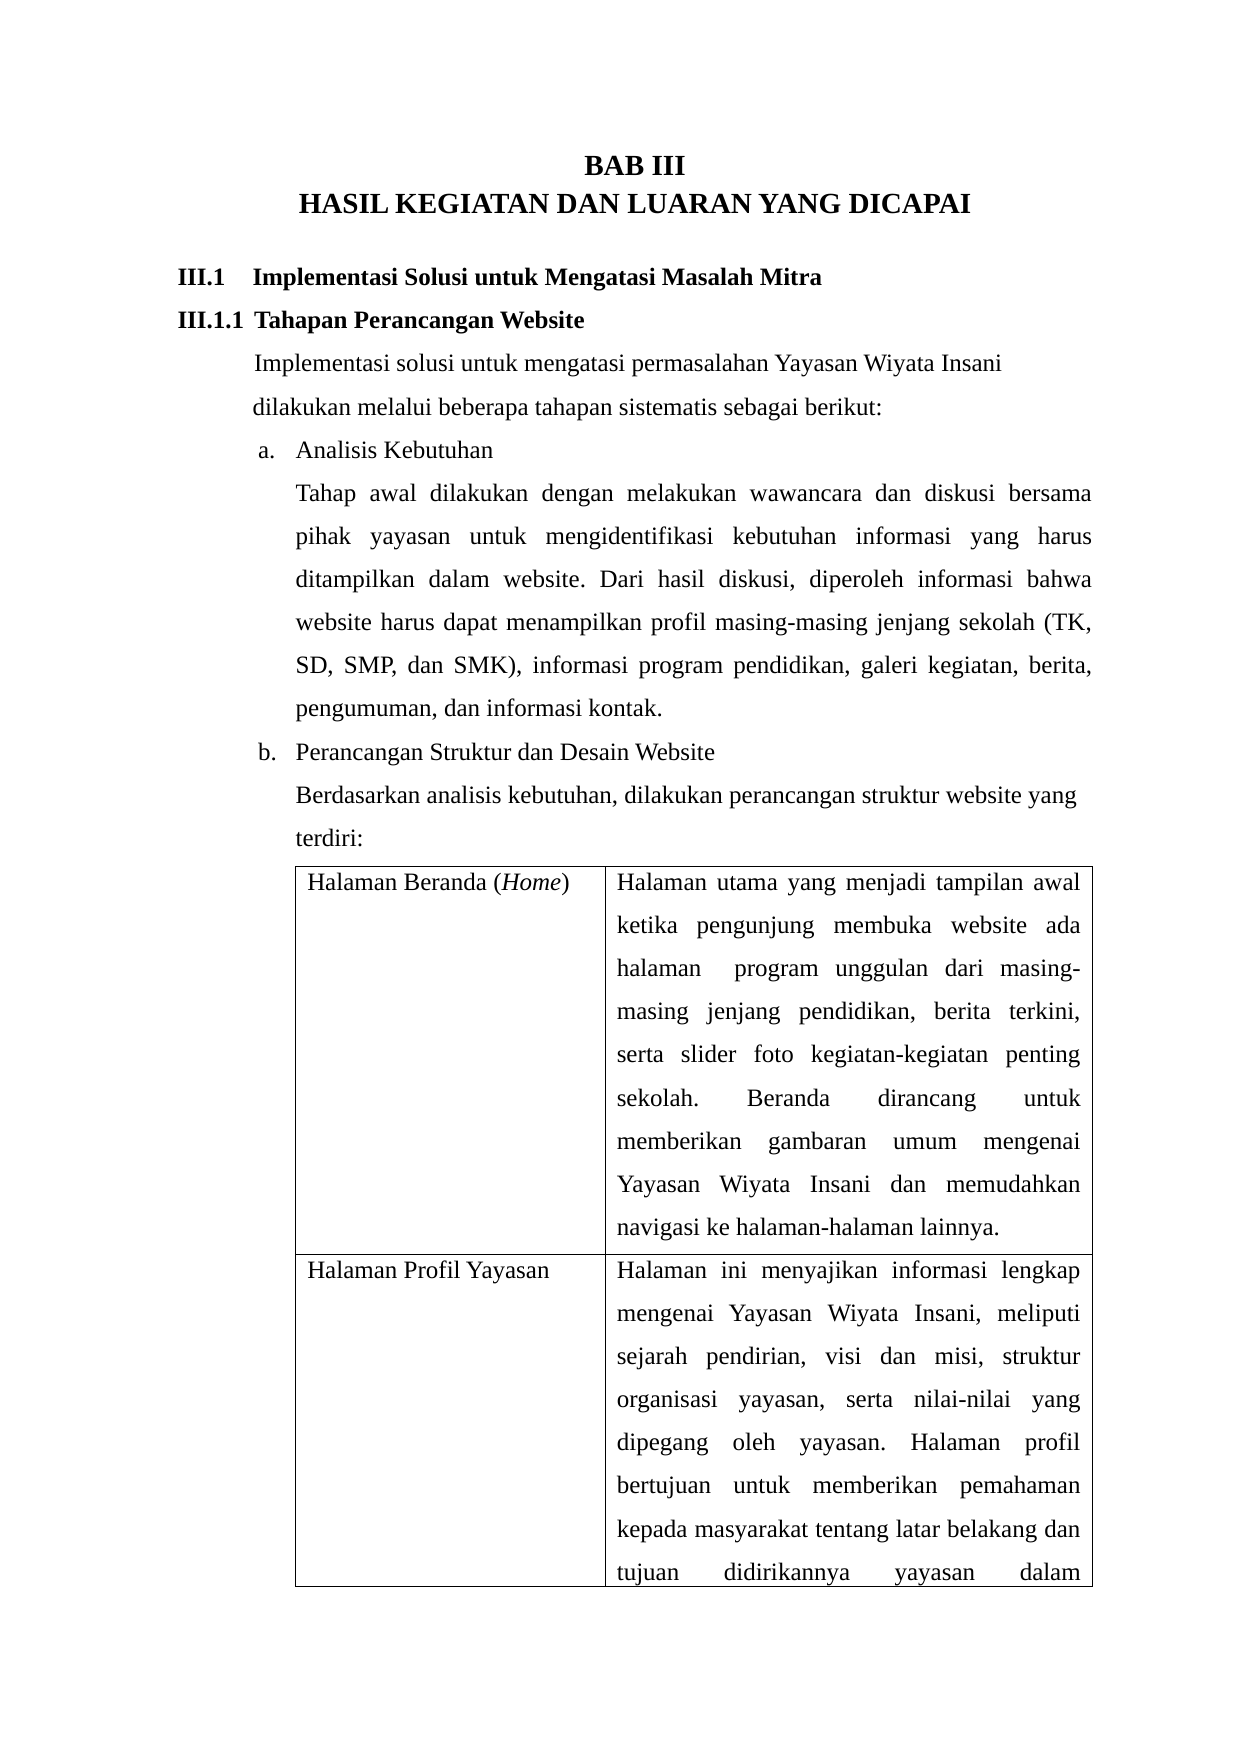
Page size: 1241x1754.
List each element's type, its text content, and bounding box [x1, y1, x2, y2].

list Perancangan Struktur dan Desain Website [258, 737, 1092, 765]
subtitle Tahapan Perancangan Website [177, 305, 1092, 334]
subtitle Implementasi Solusi untuk Mengatasi Masalah Mitra [177, 262, 1092, 291]
list Berdasarkan analisis kebutuhan, dilakukan perancangan struktur website yang terdiri: [295, 780, 1092, 852]
subtitle BAB III HASIL KEGIATAN DAN LUARAN YANG DICAPAI [177, 148, 1092, 220]
list Tahap awal dilakukan dengan melakukan wawancara dan diskusi bersama pihak yayasan untuk mengidentifikasi kebutuhan informasi yang harus ditampilkan dalam website. Dari hasil diskusi, diperoleh informasi bahwa website harus dapat menampilkan profil masing-masing jenjang sekolah (TK, SD, SMP, dan SMK), informasi program pendidikan, galeri kegiatan, berita, pengumuman, dan informasi kontak. [295, 478, 1092, 722]
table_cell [606, 1255, 1092, 1586]
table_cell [296, 1255, 605, 1586]
list Analisis Kebutuhan [258, 435, 1092, 463]
text Implementasi solusi untuk mengatasi permasalahan Yayasan Wiyata Insani dilakukan melalui beberapa tahapan sistematis sebagai berikut: [252, 348, 1092, 420]
table_header Halaman Beranda (Home) [296, 867, 605, 1254]
table_header Halaman utama yang menjadi tampilan awal ketika pengunjung membuka website ada halaman program unggulan dari masing-masing jenjang pendidikan, berita terkini, serta slider foto kegiatan-kegiatan penting sekolah. Beranda dirancang untuk memberikan gambaran umum mengenai Yayasan Wiyata Insani dan memudahkan navigasi ke halaman-halaman lainnya. [606, 867, 1092, 1254]
